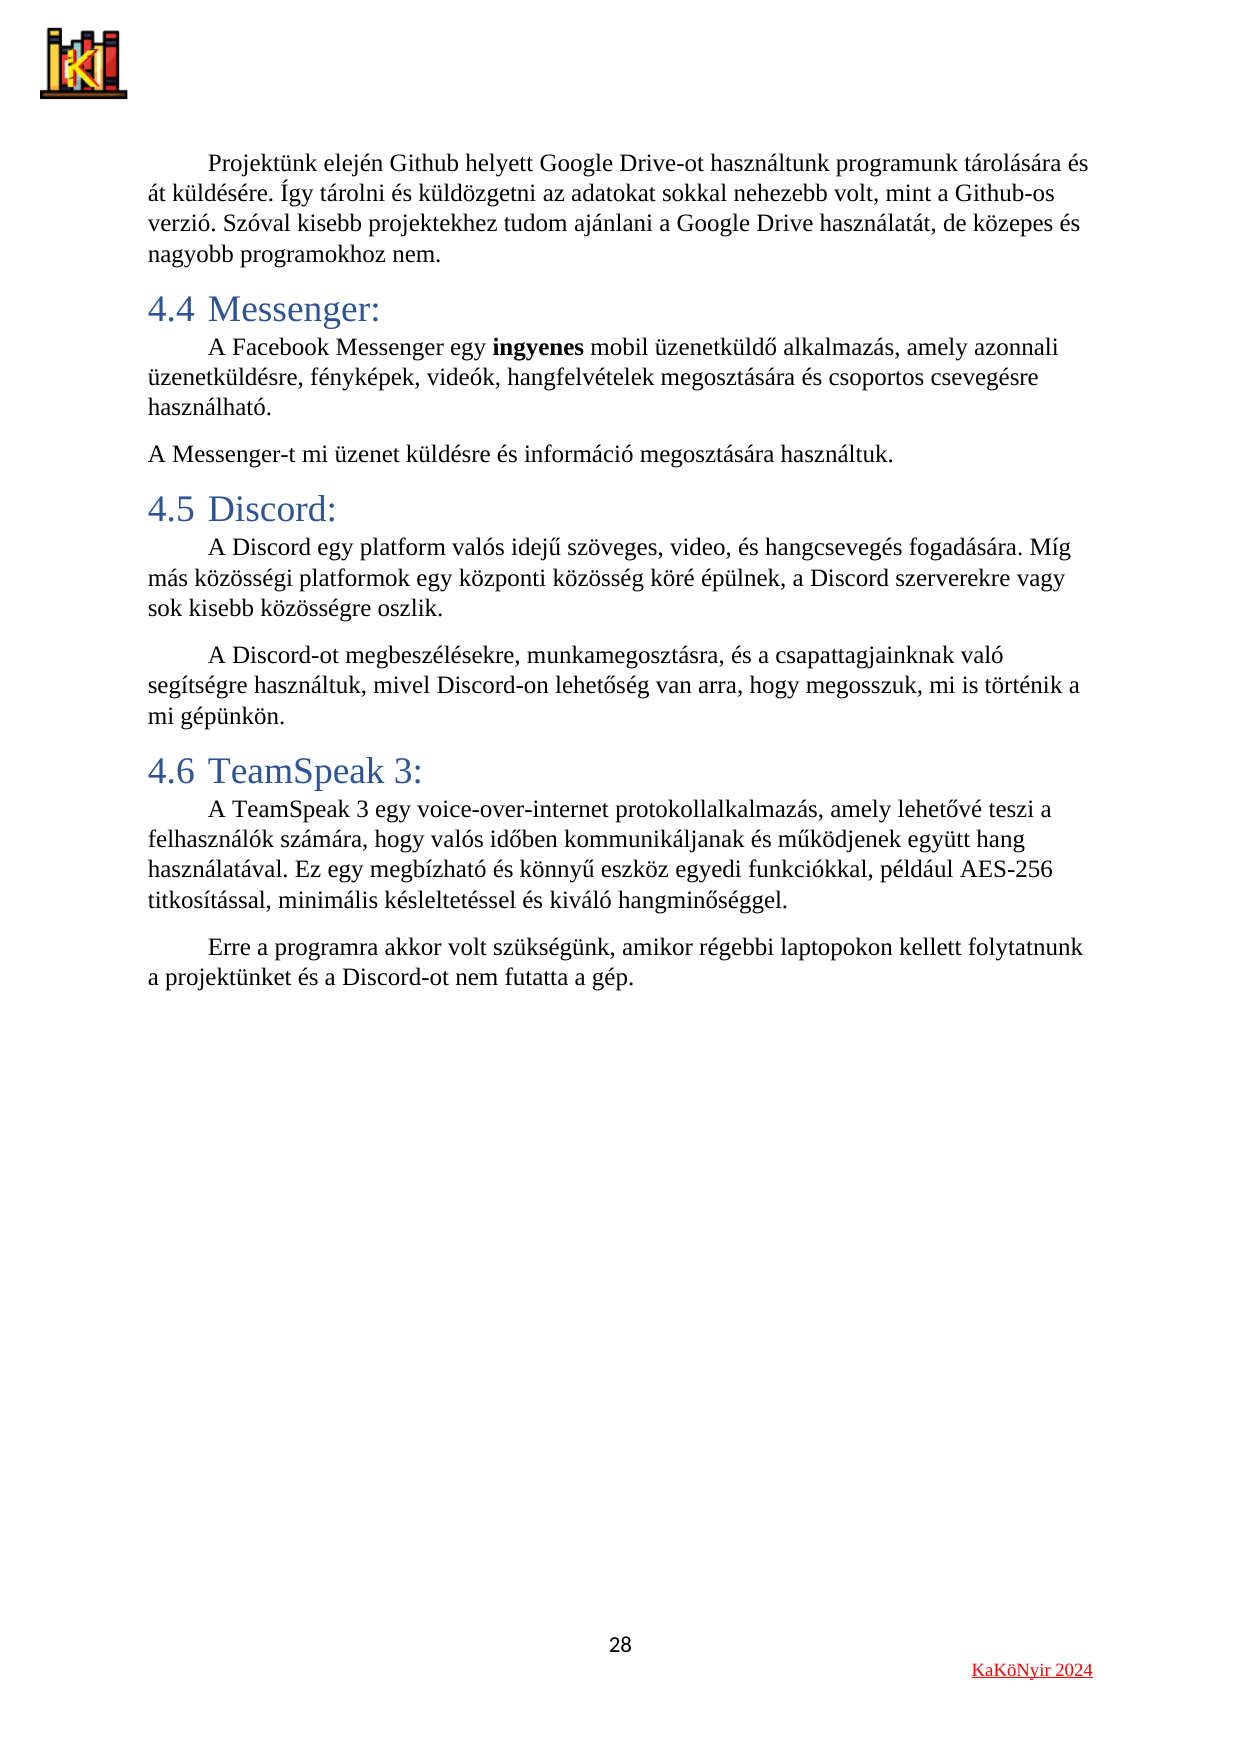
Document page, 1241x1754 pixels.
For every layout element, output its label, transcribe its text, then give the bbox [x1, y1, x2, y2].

text A Messenger-t mi üzenet küldésre és információ megosztására használtuk. [148, 439, 1093, 468]
text A TeamSpeak 3 egy voice-over-internet protokollalkalmazás, amely lehetővé teszi a felhasználók számára, hogy valós időben kommunikáljanak és működjenek együtt hang használatával. Ez egy megbízható és könnyű eszköz egyedi funkciókkal, például AES-256 titkosítással, minimális késleltetéssel és kiváló hangminőséggel. [148, 794, 1093, 914]
text A Discord-ot megbeszélésekre, munkamegosztásra, és a csapattagjainknak való segítségre használtuk, mivel Discord-on lehetőség van arra, hogy megosszuk, mi is történik a mi gépünkön. [148, 640, 1093, 730]
text Projektünk elején Github helyett Google Drive-ot használtunk programunk tárolására és át küldésére. Így tárolni és küldözgetni az adatokat sokkal nehezebb volt, mint a Github-os verzió. Szóval kisebb projektekhez tudom ajánlani a Google Drive használatát, de közepes és nagyobb programokhoz nem. [148, 148, 1093, 268]
subtitle TeamSpeak 3: [148, 748, 1093, 791]
text Erre a programra akkor volt szükségünk, amikor régebbi laptopokon kellett folytatnunk a projektünket és a Discord-ot nem futatta a gép. [148, 932, 1093, 991]
text A Facebook Messenger egy ingyenes mobil üzenetküldő alkalmazás, amely azonnali üzenetküldésre, fényképek, videók, hangfelvételek megosztására és csoportos csevegésre használható. [148, 332, 1093, 421]
subtitle Messenger: [148, 286, 1093, 329]
picture [40, 20, 128, 108]
text A Discord egy platform valós idejű szöveges, video, és hangcsevegés fogadására. Míg más közösségi platformok egy központi közösség köré épülnek, a Discord szerverekre vagy sok kisebb közösségre oszlik. [148, 532, 1093, 622]
subtitle Discord: [148, 487, 1093, 530]
